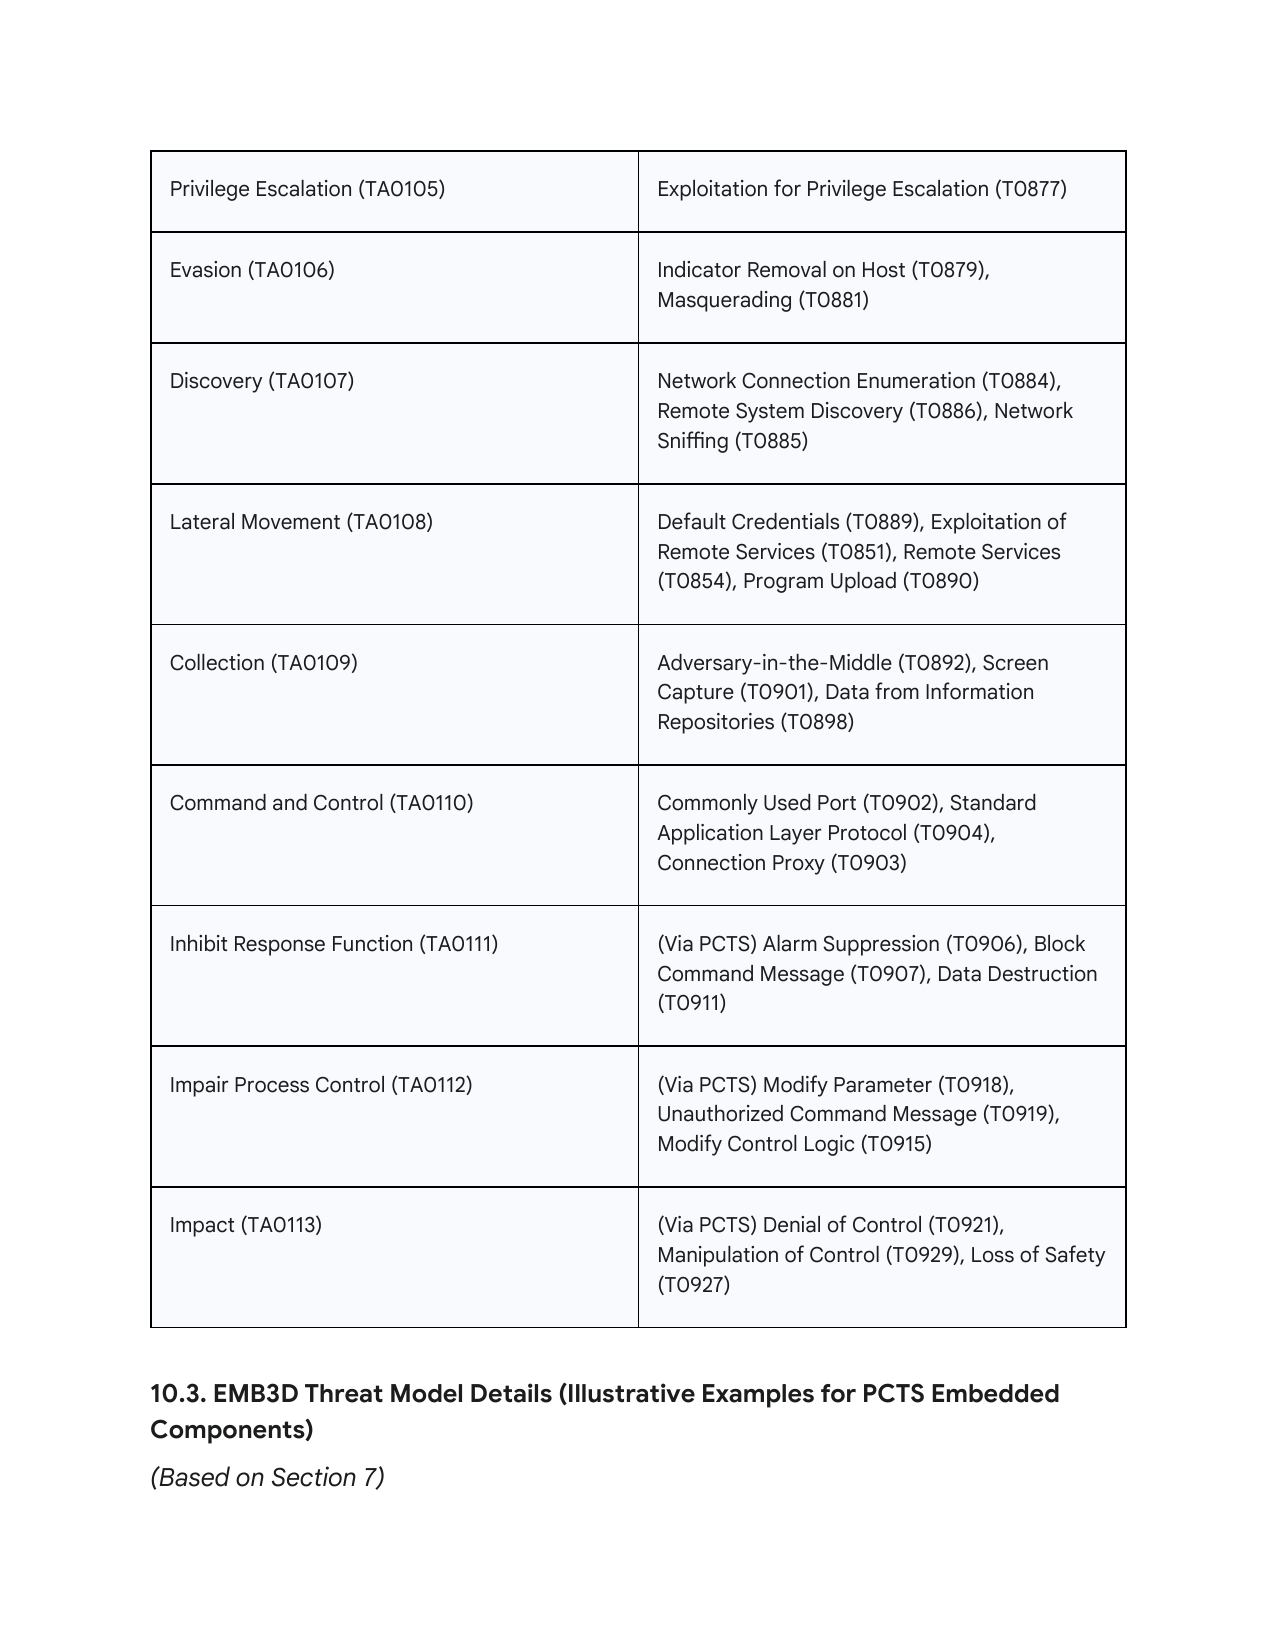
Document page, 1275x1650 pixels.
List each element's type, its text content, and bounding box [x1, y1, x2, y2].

table_cell (Via PCTS) Denial of Control (T0921), Manipulation of Control (T0929), Loss of Safety (T0927) [639, 1188, 1125, 1327]
table_cell Command and Control (TA0110) [152, 766, 638, 905]
table_cell Inhibit Response Function (TA0111) [152, 906, 638, 1045]
table_cell Lateral Movement (TA0108) [152, 485, 638, 623]
table_cell Network Connection Enumeration (T0884), Remote System Discovery (T0886), Network Sniffing (T0885) [639, 344, 1125, 483]
table_cell (Via PCTS) Alarm Suppression (T0906), Block Command Message (T0907), Data Destruction (T0911) [639, 906, 1125, 1045]
table_cell Discovery (TA0107) [152, 344, 638, 483]
subtitle 10.3. EMB3D Threat Model Details (Illustrative Examples for PCTS Embedded Components) [150, 1378, 1125, 1445]
table_cell Privilege Escalation (TA0105) [152, 152, 638, 231]
table_cell Exploitation for Privilege Escalation (T0877) [639, 152, 1125, 231]
table_cell Commonly Used Port (T0902), Standard Application Layer Protocol (T0904), Connection Proxy (T0903) [639, 766, 1125, 905]
table_cell Evasion (TA0106) [152, 233, 638, 342]
text (Based on Section 7) [150, 1462, 1125, 1493]
table_cell Default Credentials (T0889), Exploitation of Remote Services (T0851), Remote Services (T0854), Program Upload (T0890) [639, 485, 1125, 623]
table_cell Impair Process Control (TA0112) [152, 1047, 638, 1186]
table_cell (Via PCTS) Modify Parameter (T0918), Unauthorized Command Message (T0919), Modify Control Logic (T0915) [639, 1047, 1125, 1186]
table_cell Adversary-in-the-Middle (T0892), Screen Capture (T0901), Data from Information Repositories (T0898) [639, 625, 1125, 764]
table_cell Collection (TA0109) [152, 625, 638, 764]
table_cell Impact (TA0113) [152, 1188, 638, 1327]
table_cell Indicator Removal on Host (T0879), Masquerading (T0881) [639, 233, 1125, 342]
